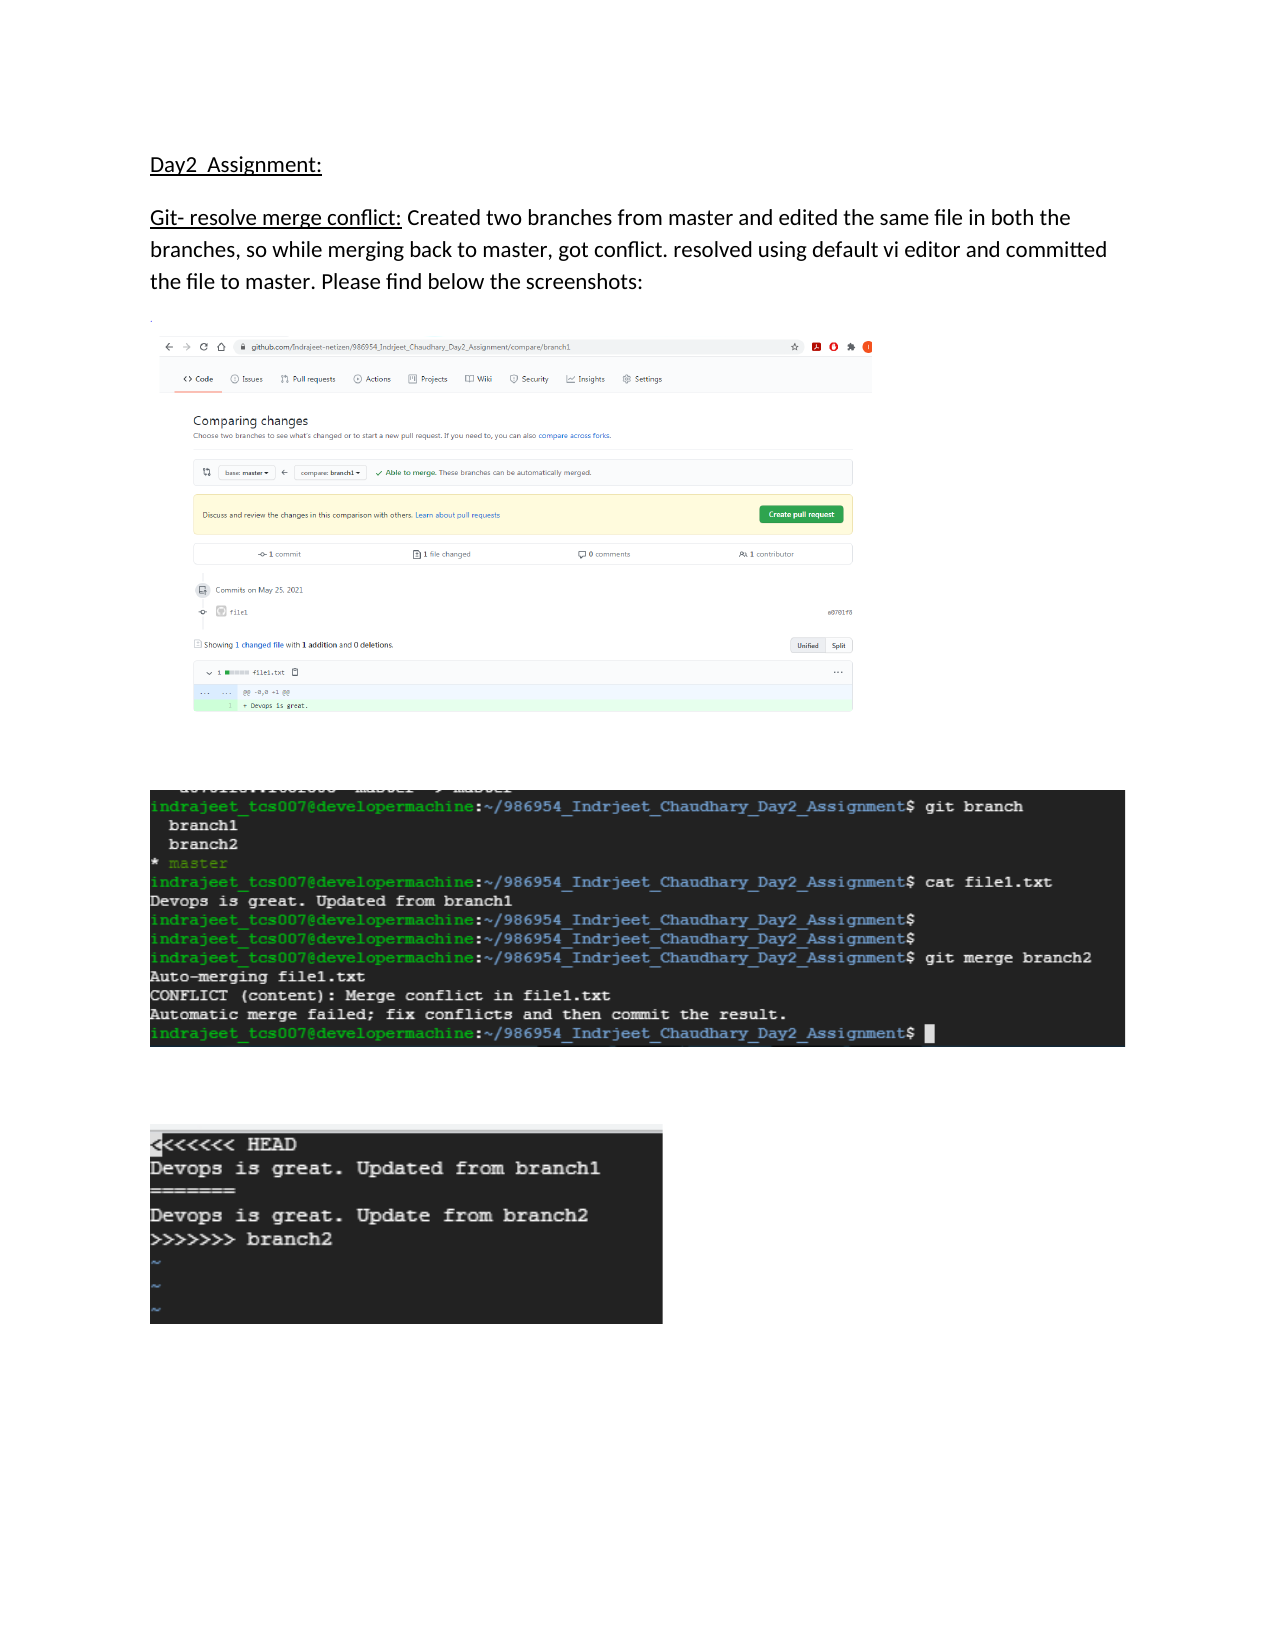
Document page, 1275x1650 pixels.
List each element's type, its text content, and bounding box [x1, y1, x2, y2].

picture [150, 790, 1125, 1047]
text Day2 Assignment: [150, 150, 1125, 178]
picture [150, 1124, 663, 1324]
picture [150, 320, 872, 713]
text Git- resolve merge conflict: Created two branches from master and edited the same file in both the branches, so while merging back to master, got conflict. resolved using default vi editor and committed the file to master. Please find below the screenshots: [150, 203, 1125, 295]
